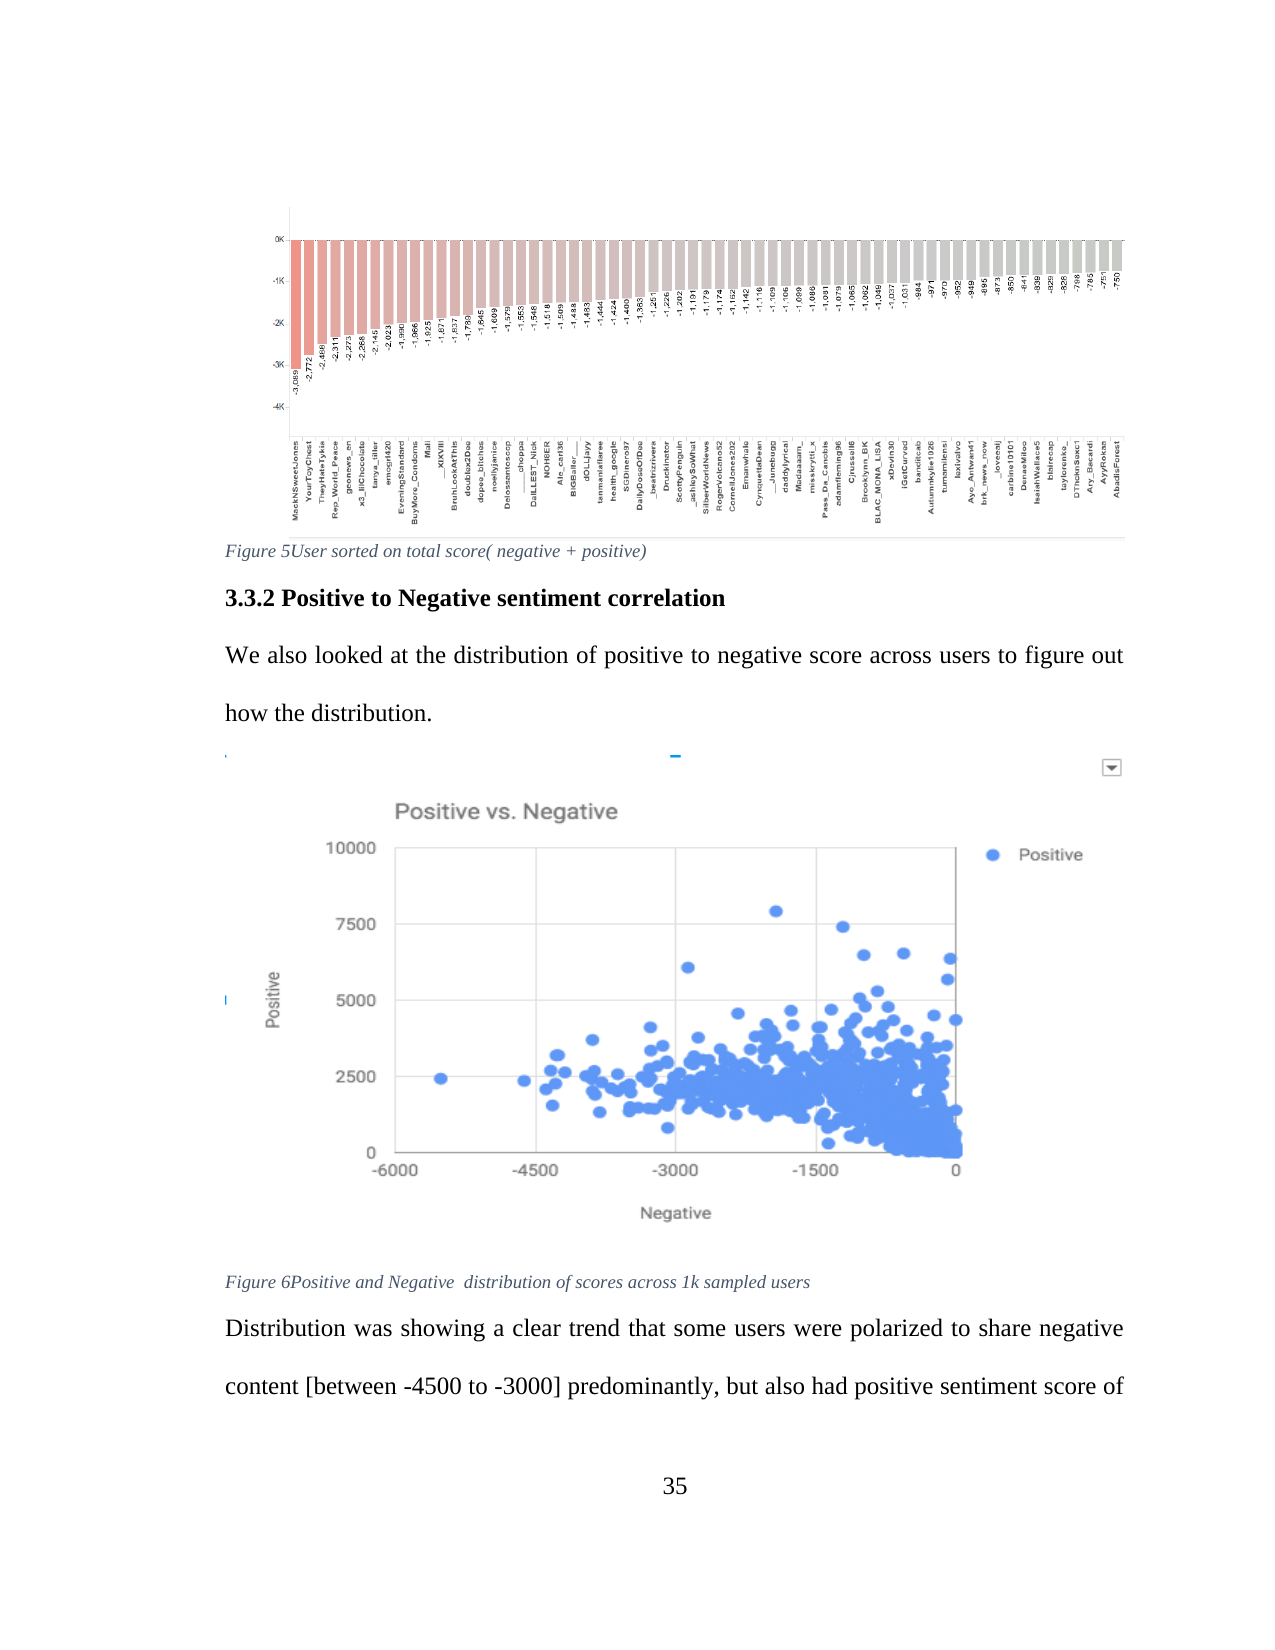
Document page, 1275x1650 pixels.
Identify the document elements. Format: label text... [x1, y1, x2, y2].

text We also looked at the distribution of positive to negative score across users to figure out how the distribution. [225, 640, 1125, 726]
picture [225, 207, 1125, 541]
text 3.3.2 Positive to Negative sentiment correlation [225, 583, 1125, 611]
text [225, 1313, 1125, 1400]
picture [225, 755, 1125, 1243]
